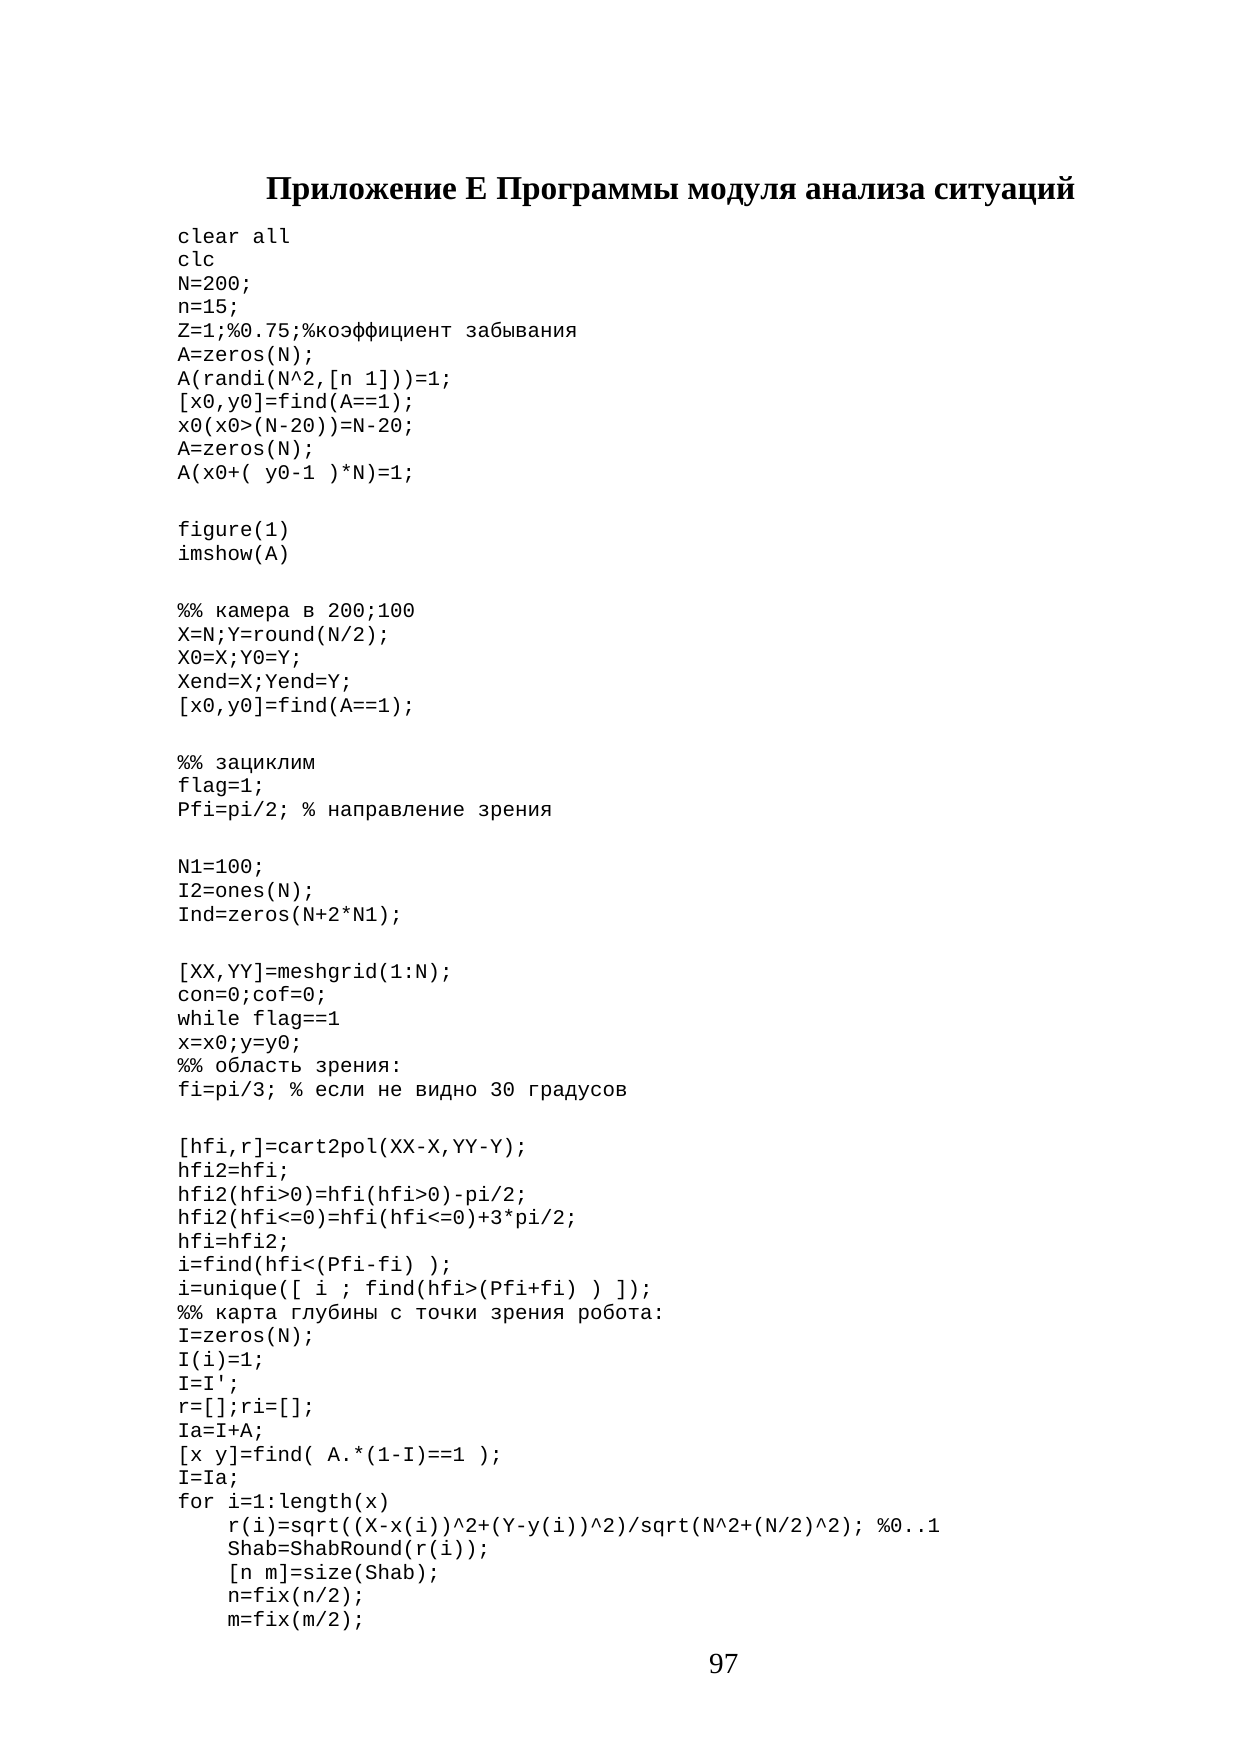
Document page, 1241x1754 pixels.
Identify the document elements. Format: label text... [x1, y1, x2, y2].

text A(x0+( y0-1 )*N)=1; [177, 462, 1181, 486]
text for i=1:length(x) [177, 1491, 1181, 1514]
subtitle Приложение Е Программы модуля анализа ситуаций [266, 168, 1181, 206]
text hfi2=hfi; [177, 1160, 1181, 1183]
text Pfi=pi/2; % направление зрения [177, 799, 1181, 823]
text Ind=zeros(N+2*N1); [177, 904, 1181, 927]
text [n m]=size(Shab); [177, 1562, 1181, 1586]
text flag=1; [177, 776, 1181, 799]
text %% область зрения: [177, 1055, 1181, 1079]
text n=fix(n/2); [177, 1586, 1181, 1609]
text i=find(hfi<(Pfi-fi) ); [177, 1254, 1181, 1278]
text I=zeros(N); [177, 1325, 1181, 1349]
text con=0;cof=0; [177, 984, 1181, 1008]
text I=I'; [177, 1373, 1181, 1396]
text x=x0;y=y0; [177, 1032, 1181, 1055]
text I(i)=1; [177, 1349, 1181, 1373]
text hfi=hfi2; [177, 1231, 1181, 1254]
text i=unique([ i ; find(hfi>(Pfi+fi) ) ]); [177, 1278, 1181, 1302]
text Ia=I+A; [177, 1420, 1181, 1444]
text while flag==1 [177, 1008, 1181, 1032]
text m=fix(m/2); [177, 1609, 1181, 1633]
text n=15; [177, 297, 1181, 320]
text r(i)=sqrt((X-x(i))^2+(Y-y(i))^2)/sqrt(N^2+(N/2)^2); %0..1 [177, 1514, 1181, 1538]
text fi=pi/3; % если не видно 30 градусов [177, 1079, 1181, 1103]
text Shab=ShabRound(r(i)); [177, 1538, 1181, 1562]
text [x0,y0]=find(A==1); [177, 695, 1181, 718]
text figure(1) [177, 519, 1181, 543]
text [XX,YY]=meshgrid(1:N); [177, 961, 1181, 984]
text x0(x0>(N-20))=N-20; [177, 415, 1181, 438]
text hfi2(hfi<=0)=hfi(hfi<=0)+3*pi/2; [177, 1207, 1181, 1231]
text imshow(A) [177, 543, 1181, 567]
text I=Ia; [177, 1467, 1181, 1491]
text %% зациклим [177, 752, 1181, 776]
text [x y]=find( A.*(1-I)==1 ); [177, 1444, 1181, 1467]
text A=zeros(N); [177, 438, 1181, 462]
text hfi2(hfi>0)=hfi(hfi>0)-pi/2; [177, 1183, 1181, 1207]
text Z=1;%0.75;%коэффициент забывания [177, 320, 1181, 344]
text clear all [177, 226, 1181, 249]
text N=200; [177, 273, 1181, 297]
text [hfi,r]=cart2pol(XX-X,YY-Y); [177, 1136, 1181, 1160]
text %% камера в 200;100 [177, 600, 1181, 624]
text r=[];ri=[]; [177, 1396, 1181, 1420]
text Xend=X;Yend=Y; [177, 671, 1181, 695]
text %% карта глубины с точки зрения робота: [177, 1302, 1181, 1325]
text [x0,y0]=find(A==1); [177, 391, 1181, 415]
text clc [177, 249, 1181, 273]
text X=N;Y=round(N/2); [177, 624, 1181, 647]
text N1=100; [177, 856, 1181, 880]
text I2=ones(N); [177, 880, 1181, 904]
text A(randi(N^2,[n 1]))=1; [177, 367, 1181, 391]
text X0=X;Y0=Y; [177, 647, 1181, 671]
text A=zeros(N); [177, 344, 1181, 367]
